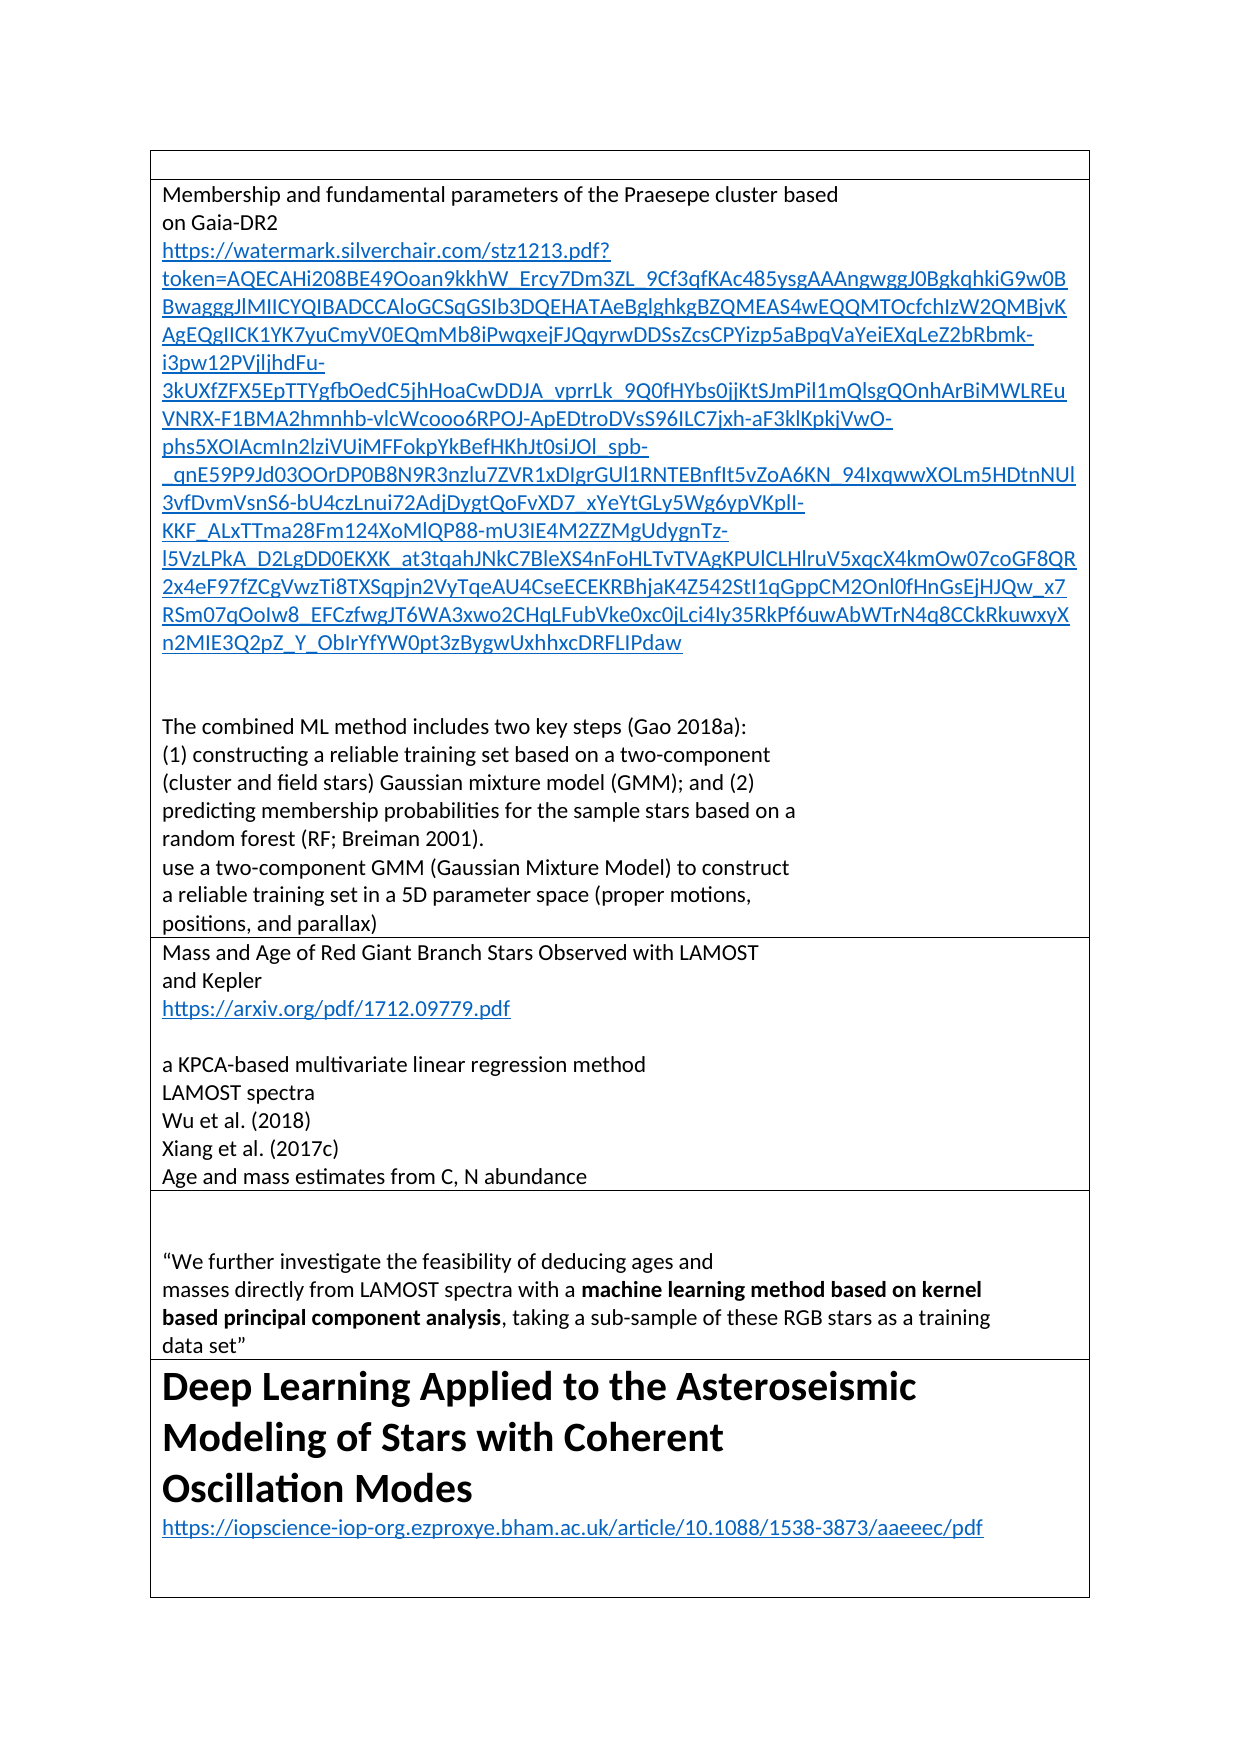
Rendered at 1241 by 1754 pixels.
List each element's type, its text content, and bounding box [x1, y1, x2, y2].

table_cell Membership and fundamental parameters of the Praesepe cluster based on Gaia-DR2 https://watermark.silverchair.com/stz1213.pdf?token=AQECAHi208BE49Ooan9kkhW_Ercy7Dm3ZL_9Cf3qfKAc485ysgAAAngwggJ0BgkqhkiG9w0BBwagggJlMIICYQIBADCCAloGCSqGSIb3DQEHATAeBglghkgBZQMEAS4wEQQMTOcfchIzW2QMBjvKAgEQgIICK1YK7yuCmyV0EQmMb8iPwqxejFJQqyrwDDSsZcsCPYizp5aBpqVaYeiEXqLeZ2bRbmk-i3pw12PVjljhdFu-3kUXfZFX5EpTTYgfbOedC5jhHoaCwDDJA_vprrLk_9Q0fHYbs0jjKtSJmPil1mQlsgQOnhArBiMWLREuVNRX-F1BMA2hmnhb-vlcWcooo6RPOJ-ApEDtroDVsS96ILC7jxh-aF3klKpkjVwO-phs5XOIAcmIn2lziVUiMFFokpYkBefHKhJt0siJOl_spb-_qnE59P9Jd03OOrDP0B8N9R3nzlu7ZVR1xDIgrGUl1RNTEBnfIt5vZoA6KN_94IxqwwXOLm5HDtnNUl3vfDvmVsnS6-bU4czLnui72AdjDygtQoFvXD7_xYeYtGLy5Wg6ypVKplI-KKF_ALxTTma28Fm124XoMlQP88-mU3IE4M2ZZMgUdygnTz-l5VzLPkA_D2LgDD0EKXK_at3tqahJNkC7BleXS4nFoHLTvTVAgKPUlCLHlruV5xqcX4kmOw07coGF8QR2x4eF97fZCgVwzTi8TXSqpjn2VyTqeAU4CseECEKRBhjaK4Z542StI1qGppCM2Onl0fHnGsEjHJQw_x7RSm07qOoIw8_EFCzfwgJT6WA3xwo2CHqLFubVke0xc0jLci4Iy35RkPf6uwAbWTrN4q8CCkRkuwxyXn2MIE3Q2pZ_Y_ObIrYfYW0pt3zBygwUxhhxcDRFLIPdaw The combined ML method includes two key steps (Gao 2018a): (1) constructing a reliable training set based on a two-component (cluster and field stars) Gaussian mixture model (GMM); and (2) predicting membership probabilities for the sample stars based on a random forest (RF; Breiman 2001). use a two-component GMM (Gaussian Mixture Model) to construct a reliable training set in a 5D parameter space (proper motions, positions, and parallax) [151, 180, 1089, 937]
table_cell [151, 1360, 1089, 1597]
table_cell “We further investigate the feasibility of deducing ages and masses directly from LAMOST spectra with a machine learning method based on kernel based principal component analysis, taking a sub-sample of these RGB stars as a training data set” [151, 1191, 1089, 1359]
table_cell [151, 151, 1089, 179]
table_cell Mass and Age of Red Giant Branch Stars Observed with LAMOST and Kepler https://arxiv.org/pdf/1712.09779.pdf a KPCA-based multivariate linear regression method LAMOST spectra Wu et al. (2018) Xiang et al. (2017c) Age and mass estimates from C, N abundance [151, 938, 1089, 1190]
